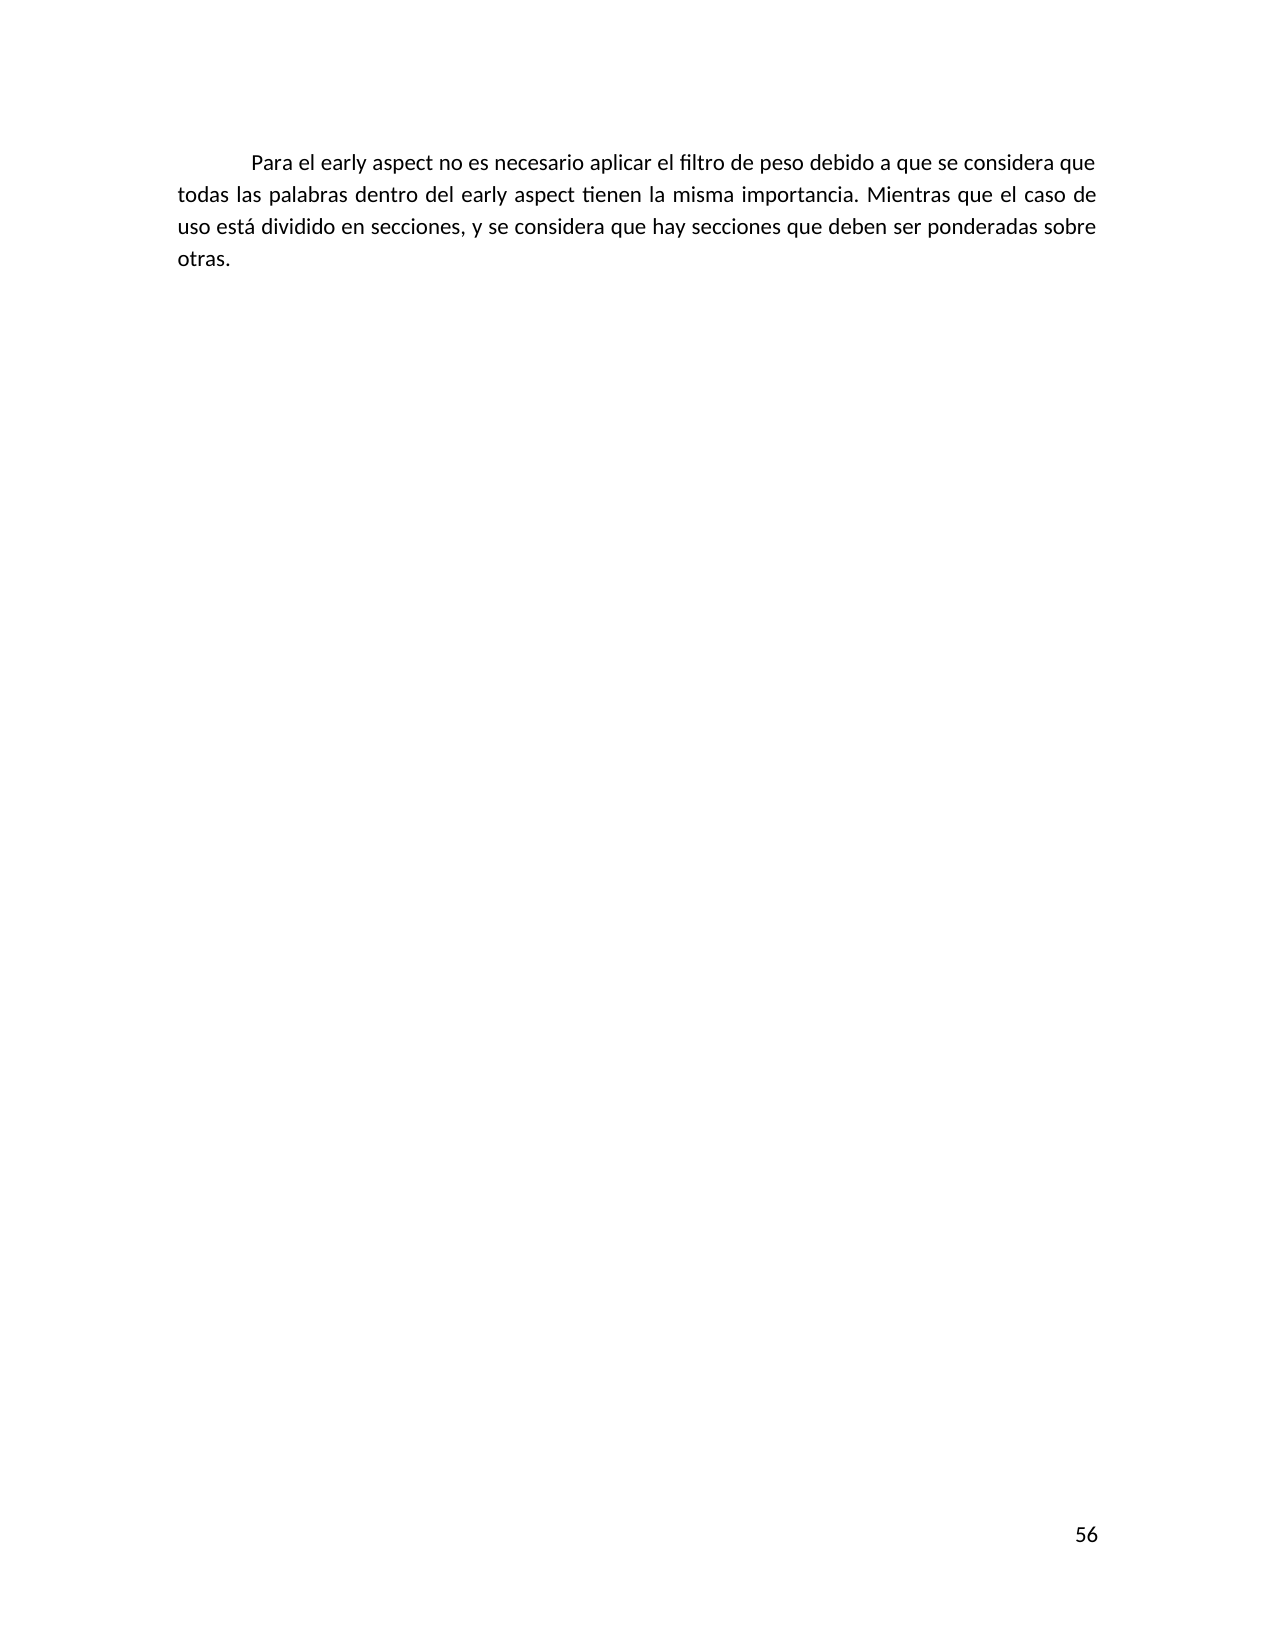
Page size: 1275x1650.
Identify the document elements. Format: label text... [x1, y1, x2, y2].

text Para el early aspect no es necesario aplicar el filtro de peso debido a que se considera que todas las palabras dentro del early aspect tienen la misma importancia. Mientras que el caso de uso está dividido en secciones, y se considera que hay secciones que deben ser ponderadas sobre otras. [177, 148, 1098, 272]
